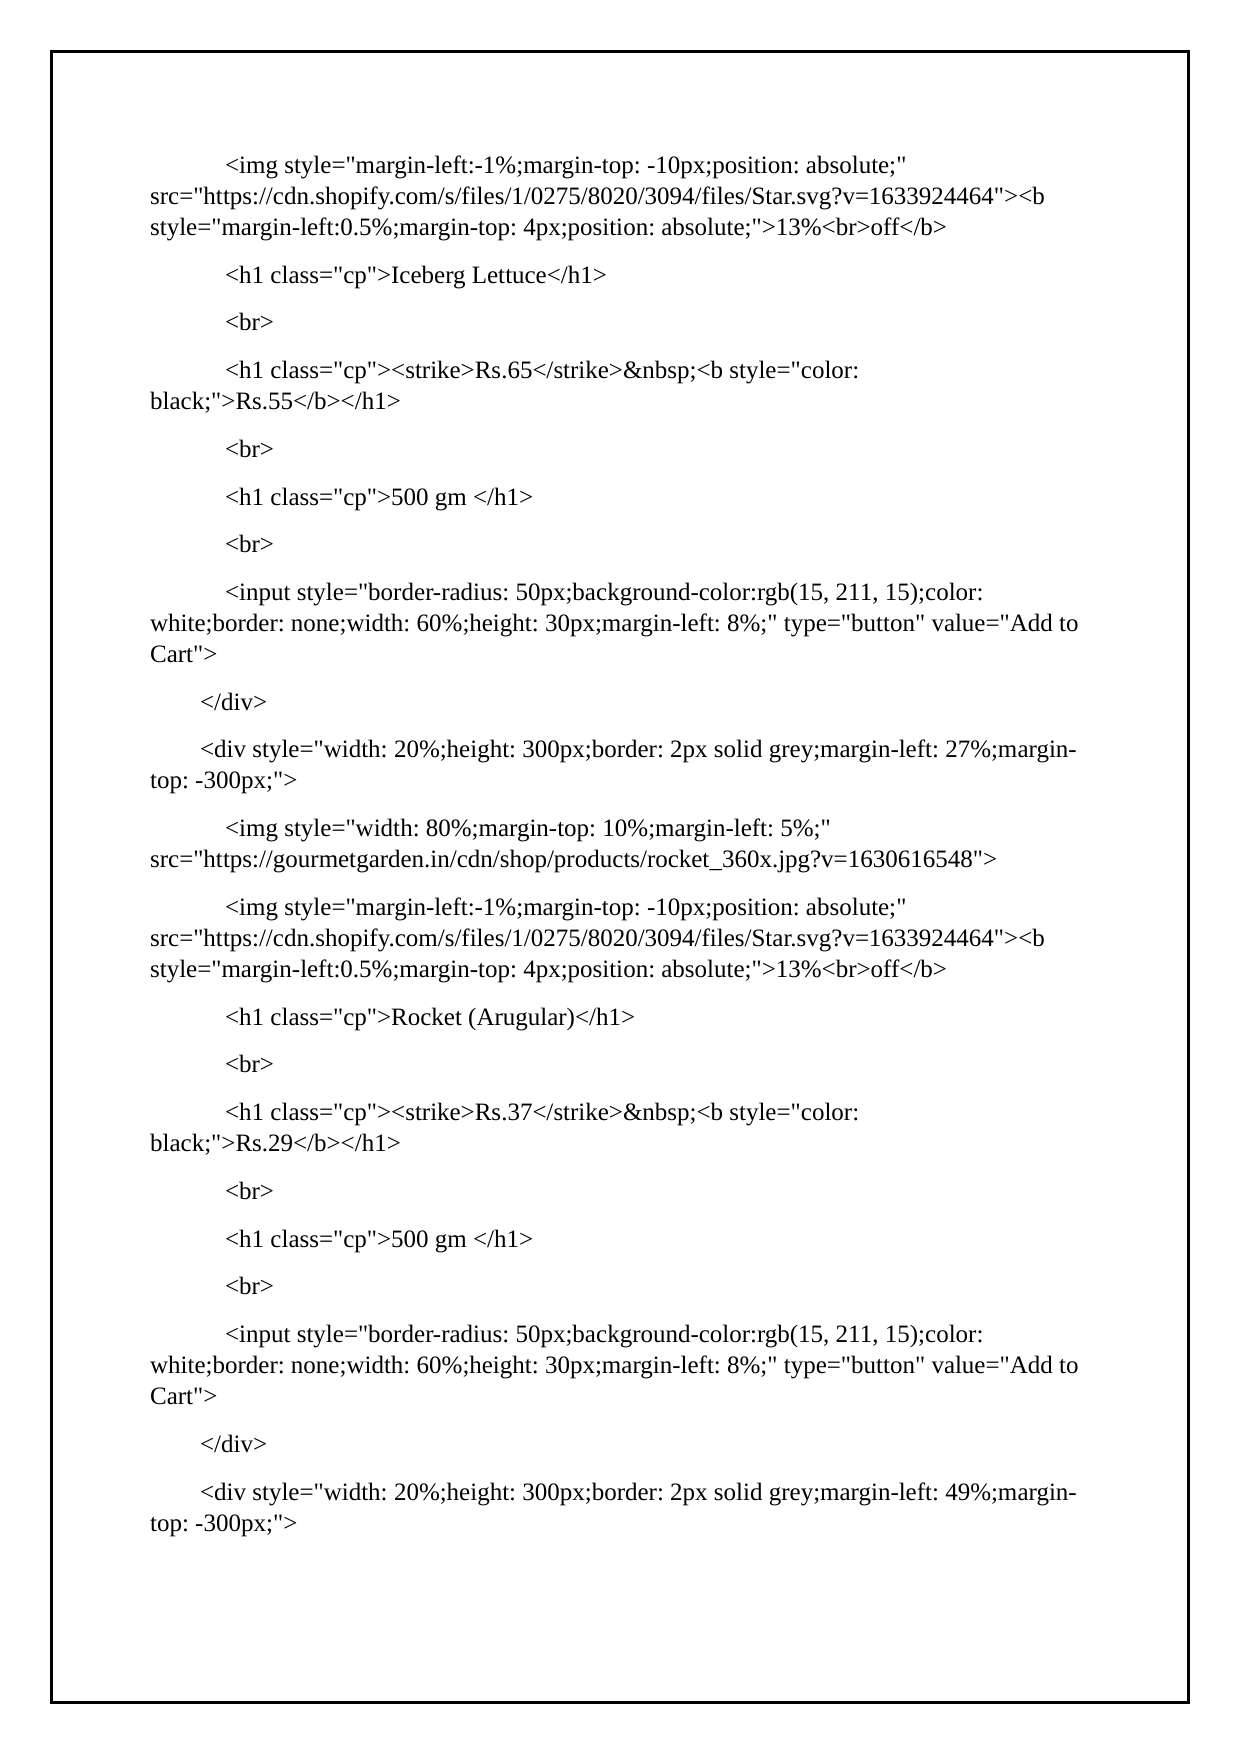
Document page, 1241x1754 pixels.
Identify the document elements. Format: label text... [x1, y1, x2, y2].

text <br> [150, 434, 1090, 463]
text <br> [150, 529, 1090, 558]
text <h1 class="cp">Rocket (Arugular)</h1> [150, 1002, 1090, 1031]
text </div> [150, 1429, 1090, 1458]
text <div style="width: 20%;height: 300px;border: 2px solid grey;margin-left: 49%;margin-top: -300px;"> [150, 1477, 1090, 1536]
text <br> [150, 1271, 1090, 1300]
text <h1 class="cp">500 gm </h1> [150, 1224, 1090, 1252]
text <h1 class="cp">Iceberg Lettuce</h1> [150, 260, 1090, 288]
text </div> [150, 687, 1090, 716]
text <h1 class="cp">500 gm </h1> [150, 482, 1090, 510]
text <br> [150, 1049, 1090, 1078]
text <br> [150, 307, 1090, 336]
text <br> [150, 1176, 1090, 1205]
text <input style="border-radius: 50px;background-color:rgb(15, 211, 15);color: white;border: none;width: 60%;height: 30px;margin-left: 8%;" type="button" value="Add to Cart"> [150, 577, 1090, 668]
text <img style="width: 80%;margin-top: 10%;margin-left: 5%;" src="https://gourmetgarden.in/cdn/shop/products/rocket_360x.jpg?v=1630616548"> [150, 813, 1090, 873]
text <h1 class="cp"><strike>Rs.37</strike>&nbsp;<b style="color: black;">Rs.29</b></h1> [150, 1097, 1090, 1157]
text <div style="width: 20%;height: 300px;border: 2px solid grey;margin-left: 27%;margin-top: -300px;"> [150, 734, 1090, 794]
text <h1 class="cp"><strike>Rs.65</strike>&nbsp;<b style="color: black;">Rs.55</b></h1> [150, 355, 1090, 415]
text <img style="margin-left:-1%;margin-top: -10px;position: absolute;" src="https://cdn.shopify.com/s/files/1/0275/8020/3094/files/Star.svg?v=1633924464"><b style="margin-left:0.5%;margin-top: 4px;position: absolute;">13%<br>off</b> [150, 150, 1090, 241]
text <input style="border-radius: 50px;background-color:rgb(15, 211, 15);color: white;border: none;width: 60%;height: 30px;margin-left: 8%;" type="button" value="Add to Cart"> [150, 1319, 1090, 1410]
text <img style="margin-left:-1%;margin-top: -10px;position: absolute;" src="https://cdn.shopify.com/s/files/1/0275/8020/3094/files/Star.svg?v=1633924464"><b style="margin-left:0.5%;margin-top: 4px;position: absolute;">13%<br>off</b> [150, 892, 1090, 983]
